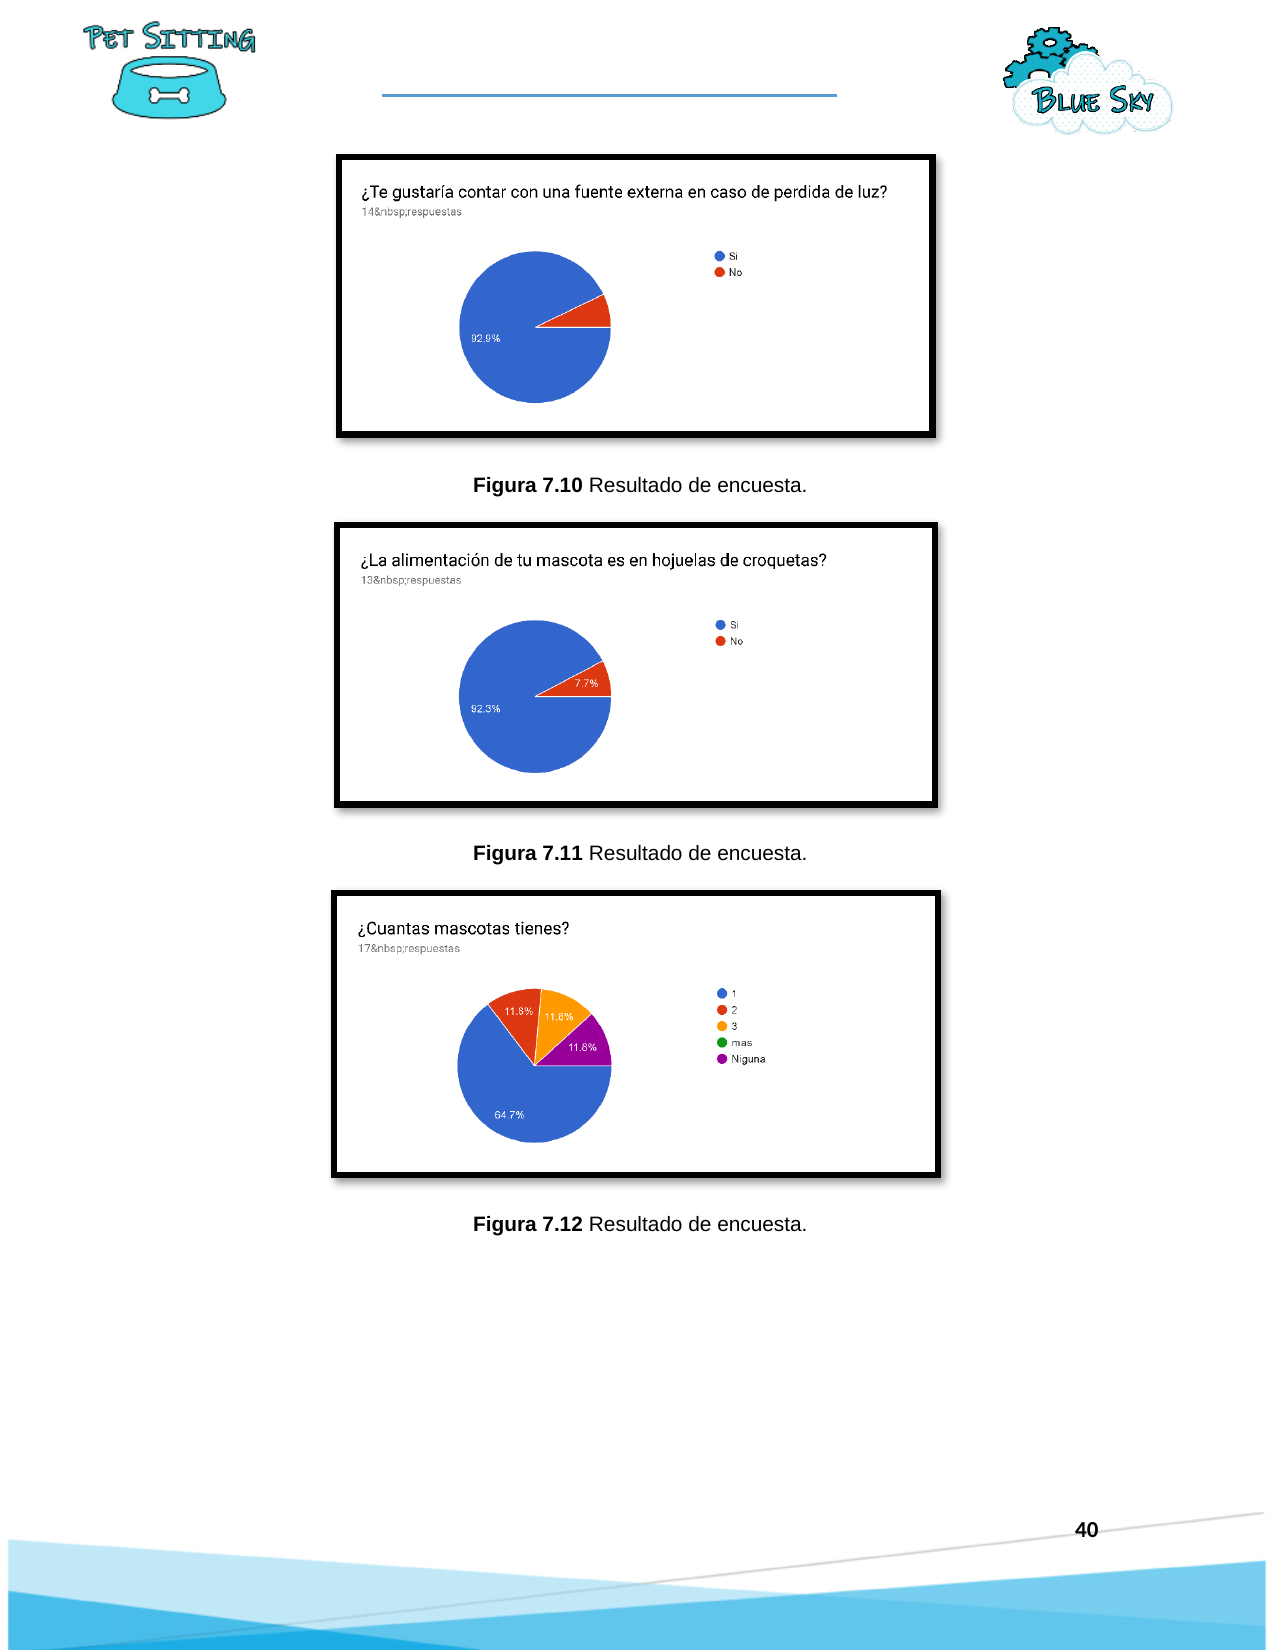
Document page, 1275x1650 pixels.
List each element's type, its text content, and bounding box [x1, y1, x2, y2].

picture [997, 27, 1178, 139]
picture [76, 9, 265, 126]
picture [342, 160, 929, 431]
picture [340, 528, 932, 801]
text Figura 7.10 Resultado de encuesta. [177, 473, 1103, 497]
picture [337, 896, 935, 1172]
picture [0, 1502, 1271, 1650]
text Figura 7.12 Resultado de encuesta. [177, 1212, 1103, 1236]
text Figura 7.11 Resultado de encuesta. [177, 841, 1103, 865]
